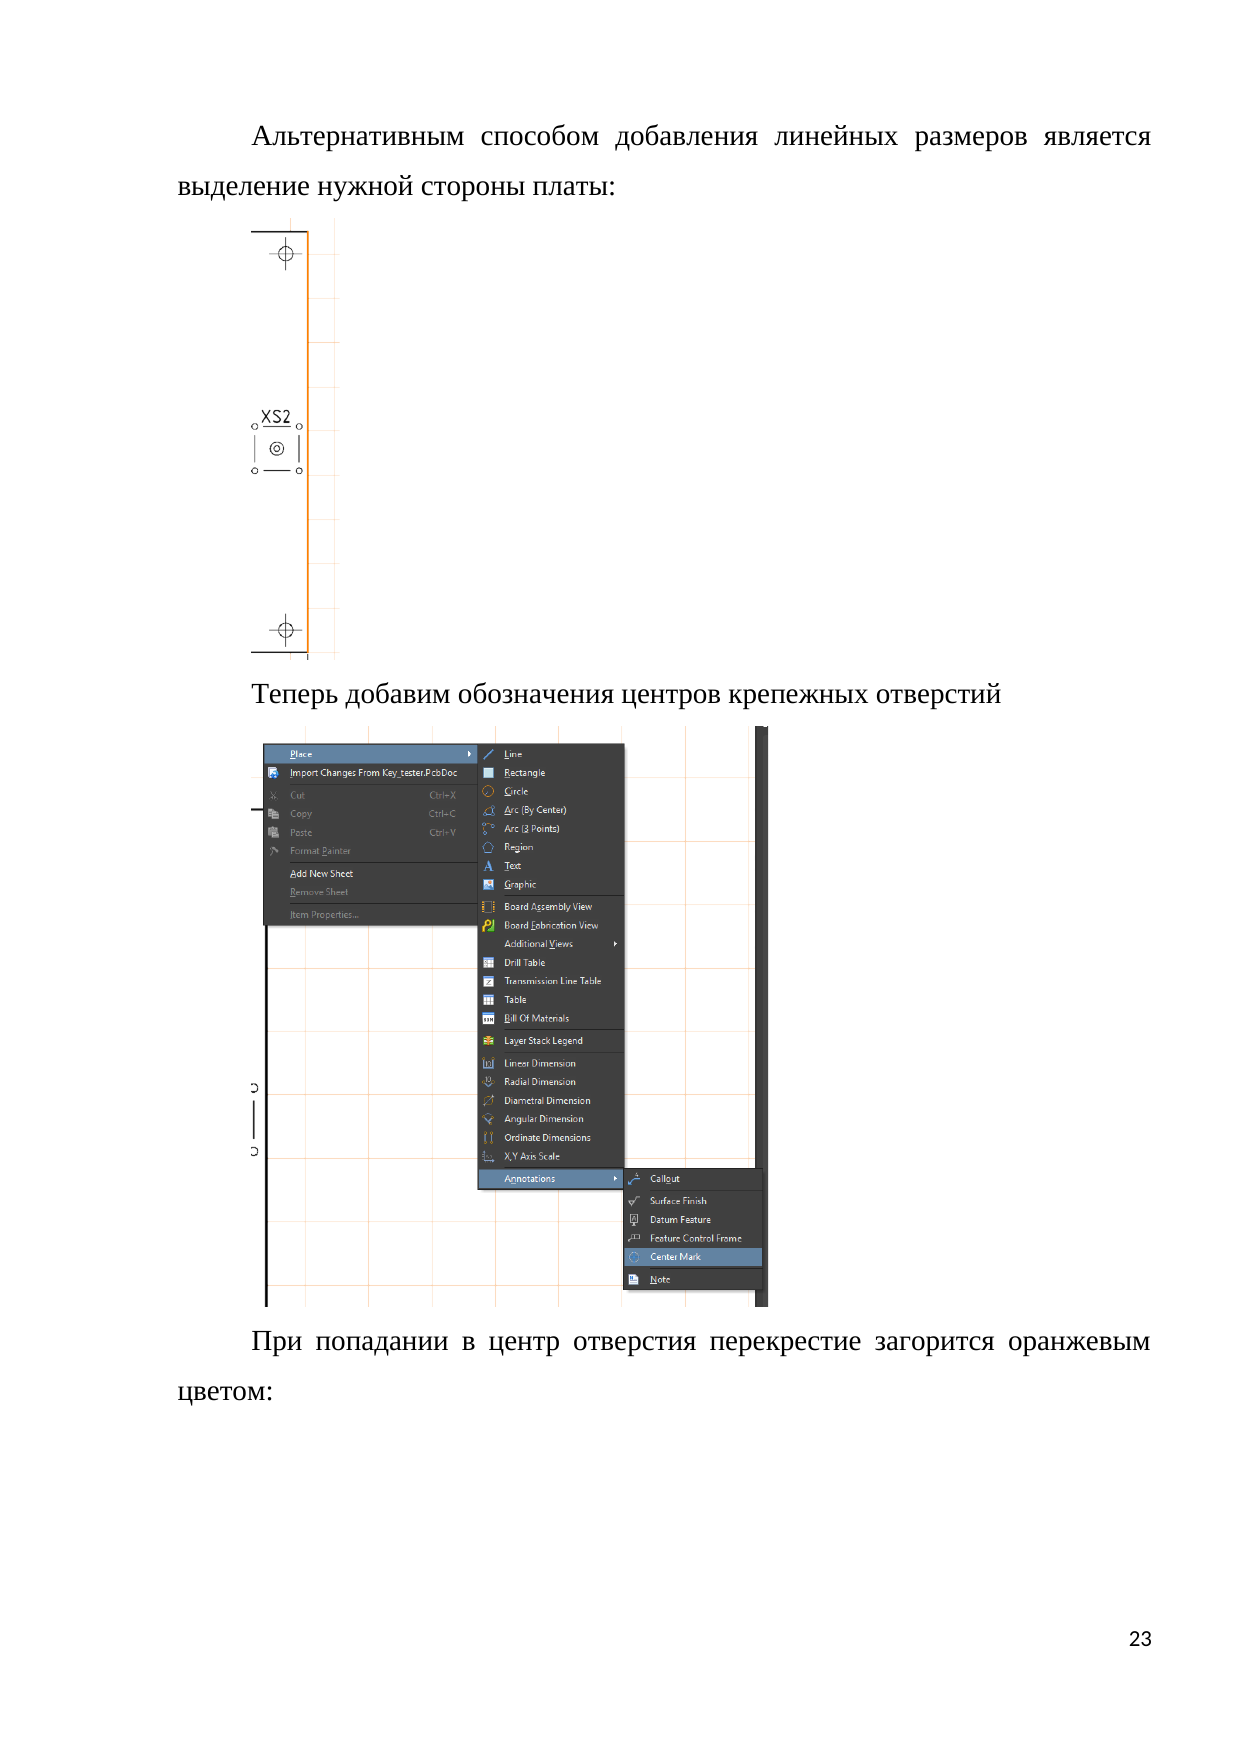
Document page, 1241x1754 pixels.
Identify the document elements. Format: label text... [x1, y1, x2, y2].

text Альтернативным способом добавления линейных размеров является выделение нужной стороны платы: [177, 118, 1152, 202]
text Теперь добавим обозначения центров крепежных отверстий [177, 676, 1152, 709]
text При попадании в центр отверстия перекрестие загорится оранжевым цветом: [177, 1323, 1152, 1407]
picture [251, 726, 769, 1307]
picture [251, 218, 340, 660]
